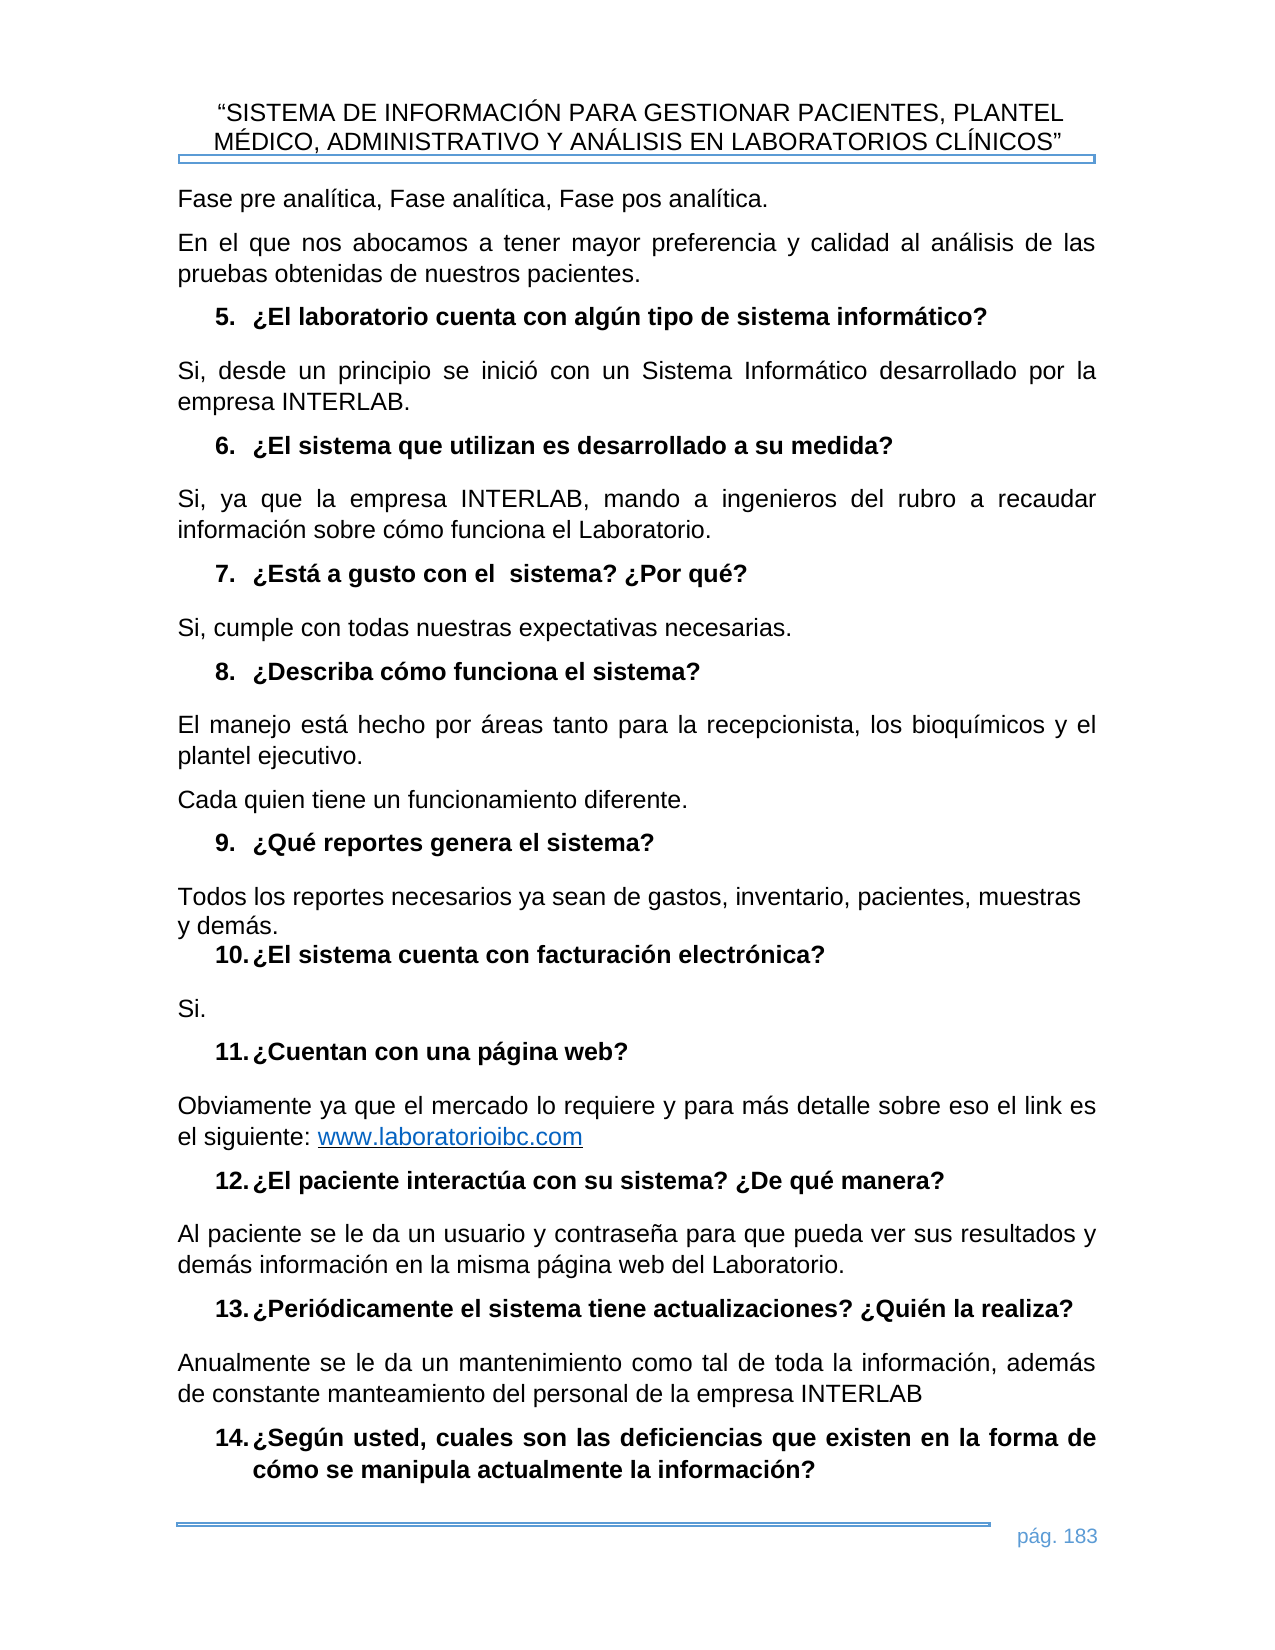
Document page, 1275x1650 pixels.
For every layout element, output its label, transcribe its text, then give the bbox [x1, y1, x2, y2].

text El manejo está hecho por áreas tanto para la recepcionista, los bioquímicos y el plantel ejecutivo. [177, 710, 1098, 770]
list ¿Periódicamente el sistema tiene actualizaciones? ¿Quién la realiza? [215, 1294, 1098, 1323]
text Todos los reportes necesarios ya sean de gastos, inventario, pacientes, muestras y demás. [177, 882, 1098, 940]
list ¿El sistema cuenta con facturación electrónica? [215, 940, 1098, 968]
text Si, ya que la empresa INTERLAB, mando a ingenieros del rubro a recaudar información sobre cómo funciona el Laboratorio. [177, 484, 1098, 544]
list ¿El paciente interactúa con su sistema? ¿De qué manera? [215, 1166, 1098, 1194]
text Si, desde un principio se inició con un Sistema Informático desarrollado por la empresa INTERLAB. [177, 356, 1098, 416]
text Anualmente se le da un mantenimiento como tal de toda la información, además de constante manteamiento del personal de la empresa INTERLAB [177, 1348, 1098, 1408]
text Fase pre analítica, Fase analítica, Fase pos analítica. [177, 184, 1098, 213]
text En el que nos abocamos a tener mayor preferencia y calidad al análisis de las pruebas obtenidas de nuestros pacientes. [177, 228, 1098, 287]
list ¿Cuentan con una página web? [215, 1037, 1098, 1066]
list ¿El sistema que utilizan es desarrollado a su medida? [215, 431, 1098, 459]
list ¿Según usted, cuales son las deficiencias que existen en la forma de cómo se manipula actualmente la información? [215, 1422, 1098, 1484]
list ¿Qué reportes genera el sistema? [215, 828, 1098, 857]
list ¿Describa cómo funciona el sistema? [215, 656, 1098, 685]
list ¿El laboratorio cuenta con algún tipo de sistema informático? [215, 302, 1098, 331]
text Al paciente se le da un usuario y contraseña para que pueda ver sus resultados y demás información en la misma página web del Laboratorio. [177, 1219, 1098, 1279]
text Cada quien tiene un funcionamiento diferente. [177, 785, 1098, 814]
text Obviamente ya que el mercado lo requiere y para más detalle sobre eso el link es el siguiente: www.laboratorioibc.com [177, 1091, 1098, 1151]
text Si. [177, 994, 1098, 1022]
text Si, cumple con todas nuestras expectativas necesarias. [177, 613, 1098, 642]
list ¿Está a gusto con el sistema? ¿Por qué? [215, 559, 1098, 588]
